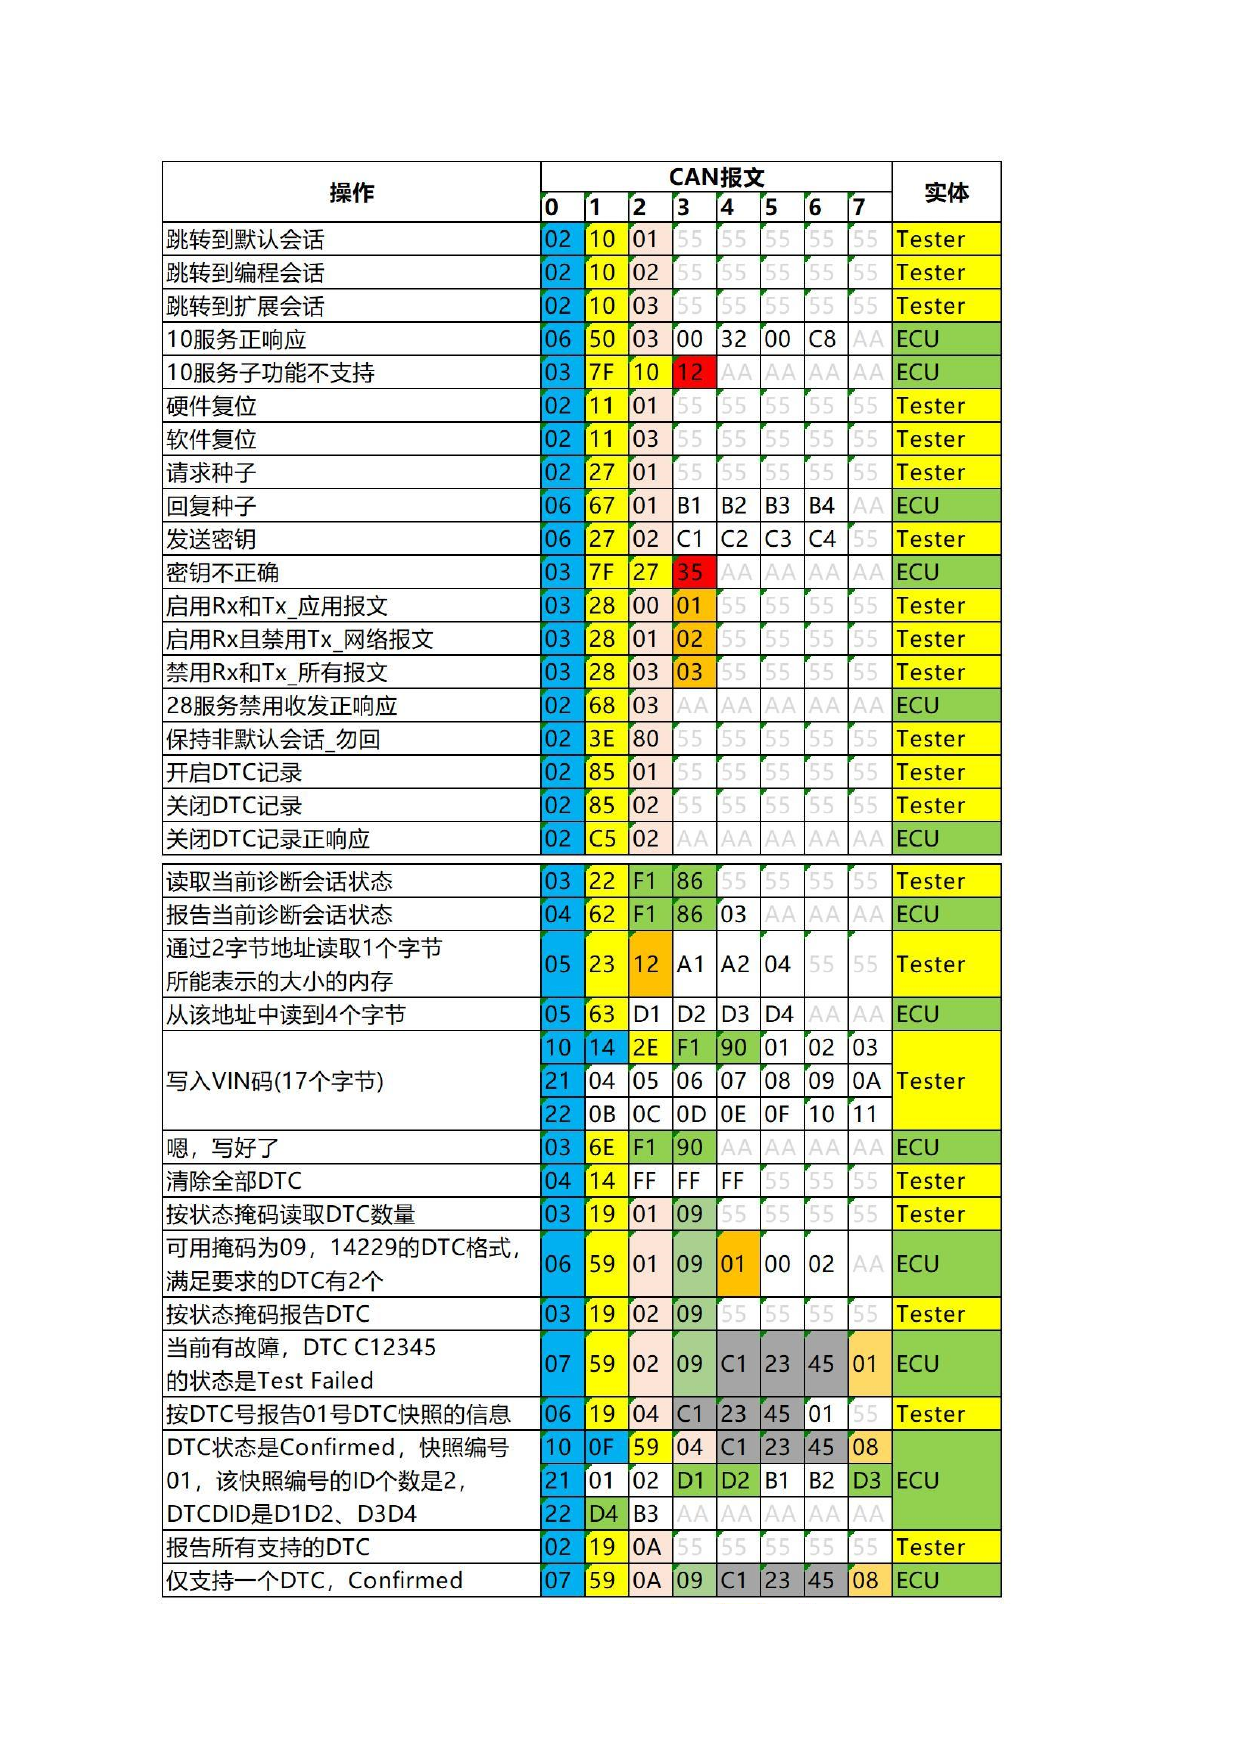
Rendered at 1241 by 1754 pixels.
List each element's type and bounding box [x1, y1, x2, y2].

picture [150, 150, 1013, 1604]
